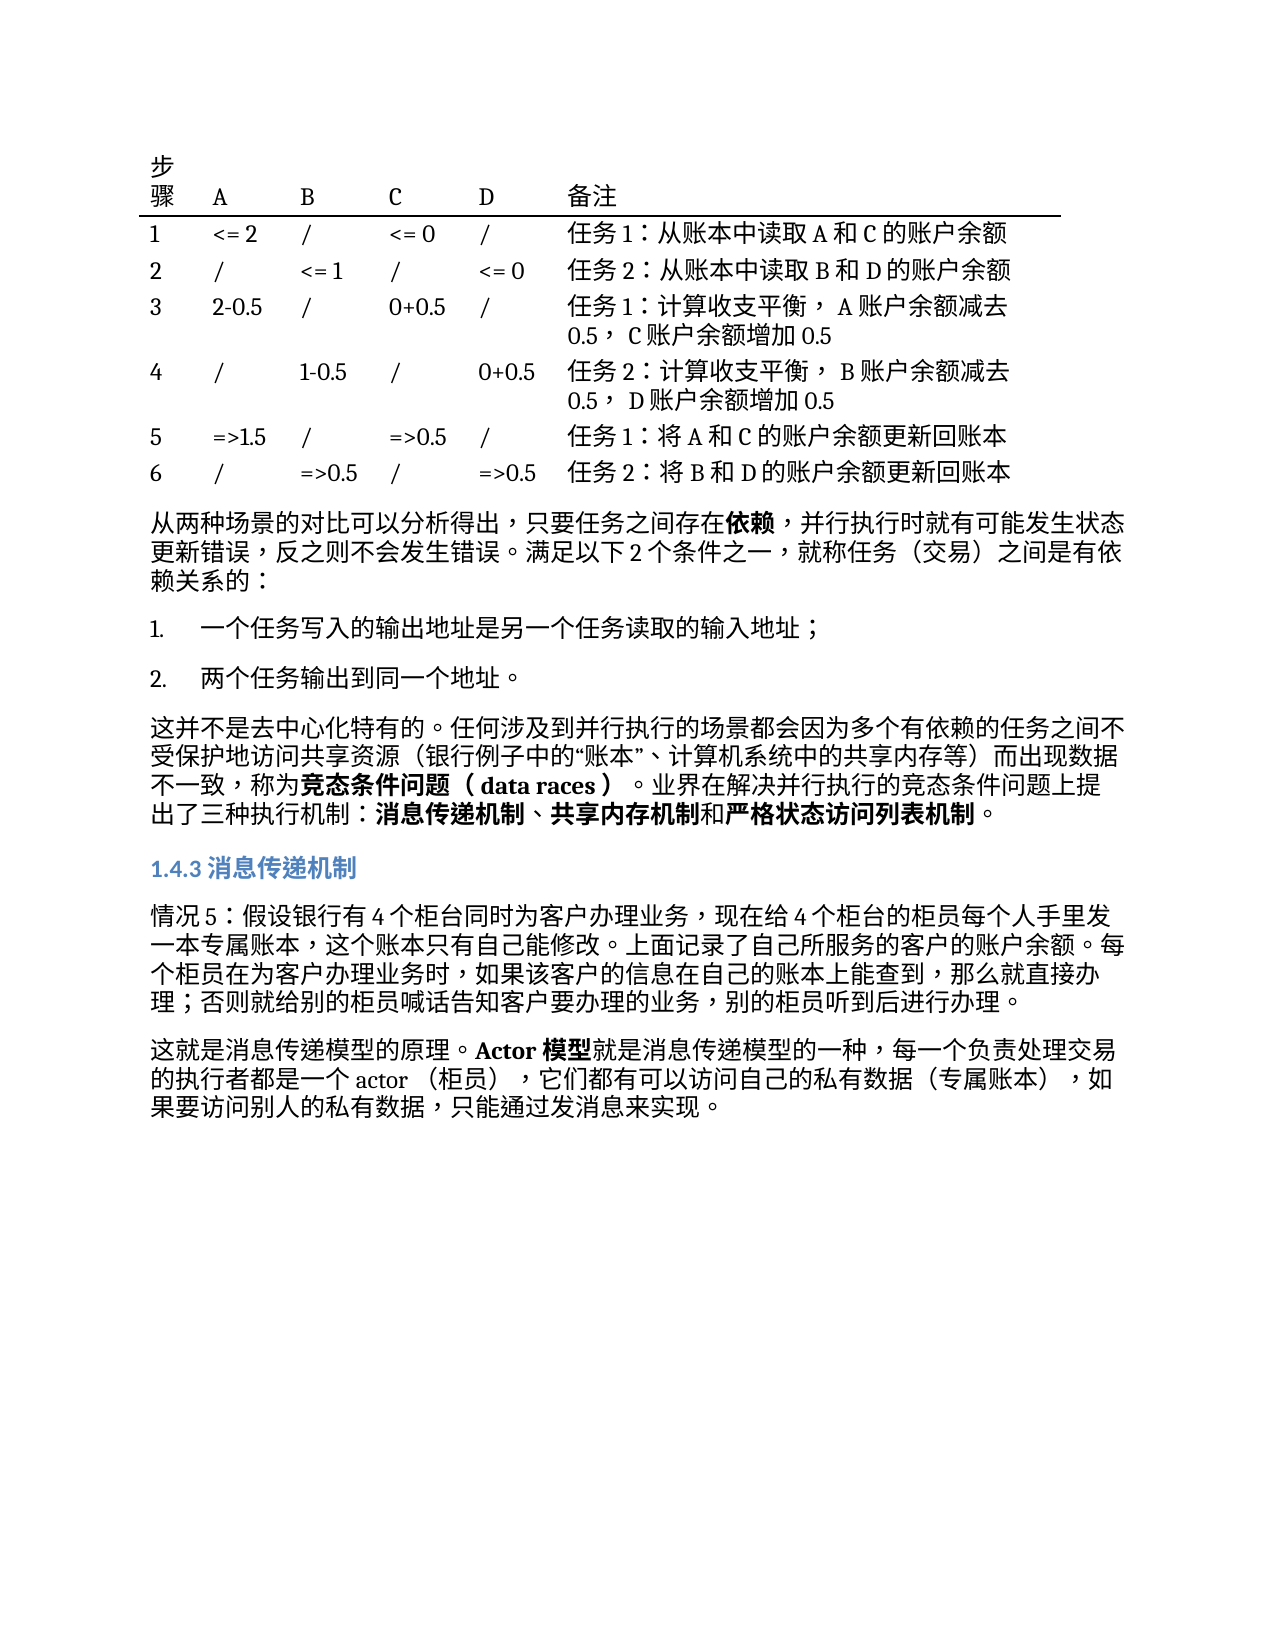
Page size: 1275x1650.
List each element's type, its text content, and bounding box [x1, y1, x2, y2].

table_header B [289, 150, 378, 215]
table_cell 6 [139, 455, 201, 492]
table_cell 5 [139, 419, 201, 455]
text 这并不是去中心化特有的。任何涉及到并行执行的场景都会因为多个有依赖的任务之间不受保护地访问共享资源（银行例子中的“账本”、计算机系统中的共享内存等）而出现数据不一致，称为竞态条件问题（ data races ）。业界在解决并行执行的竞态条件问题上提出了三种执行机制：消息传递机制、共享内存机制和严格状态访问列表机制。 [150, 714, 1125, 829]
table_cell 1-0.5 [289, 354, 378, 419]
table_cell / [378, 455, 467, 492]
table_cell =>0.5 [467, 455, 556, 492]
table_cell 任务1：计算收支平衡， A 账户余额减去0.5， C 账户余额增加0.5 [556, 289, 1061, 354]
table_cell / [289, 289, 378, 354]
table_header D [467, 150, 556, 215]
table_cell / [467, 419, 556, 455]
table_cell / [201, 455, 288, 492]
table_cell =>1.5 [201, 419, 288, 455]
subtitle 1.4.3 消息传递机制 [150, 850, 1125, 884]
table_cell 任务2：计算收支平衡， B 账户余额减去0.5， D 账户余额增加0.5 [556, 354, 1061, 419]
table_header 步骤 [139, 150, 201, 215]
table_cell <= 0 [467, 253, 556, 289]
table_cell 2 [139, 253, 201, 289]
table_cell / [201, 354, 288, 419]
table_cell 3 [139, 289, 201, 354]
table_cell / [467, 217, 556, 253]
table_header A [201, 150, 288, 215]
table_header 备注 [556, 150, 1061, 215]
table_cell 4 [139, 354, 201, 419]
table_cell 0+0.5 [378, 289, 467, 354]
text 情况5：假设银行有4个柜台同时为客户办理业务，现在给4个柜台的柜员每个人手里发一本专属账本，这个账本只有自己能修改。上面记录了自己所服务的客户的账户余额。每个柜员在为客户办理业务时，如果该客户的信息在自己的账本上能查到，那么就直接办理；否则就给别的柜员喊话告知客户要办理的业务，别的柜员听到后进行办理。 [150, 903, 1125, 1018]
table_cell 任务1：将 A 和 C 的账户余额更新回账本 [556, 419, 1061, 455]
table_cell / [378, 354, 467, 419]
table_cell 任务1：从账本中读取 A 和 C 的账户余额 [556, 217, 1061, 253]
list 一个任务写入的输出地址是另一个任务读取的输入地址； [150, 615, 1125, 644]
table_cell <= 1 [289, 253, 378, 289]
text 从两种场景的对比可以分析得出，只要任务之间存在依赖，并行执行时就有可能发生状态更新错误，反之则不会发生错误。满足以下2个条件之一，就称任务（交易）之间是有依赖关系的： [150, 510, 1125, 597]
table_cell <= 0 [378, 217, 467, 253]
table_header C [378, 150, 467, 215]
table_cell <= 2 [201, 217, 288, 253]
table_cell 1 [139, 217, 201, 253]
table_cell 任务2：从账本中读取 B 和 D 的账户余额 [556, 253, 1061, 289]
table_cell / [201, 253, 288, 289]
table_cell 2-0.5 [201, 289, 288, 354]
table_cell =>0.5 [378, 419, 467, 455]
table_cell / [378, 253, 467, 289]
text 这就是消息传递模型的原理。Actor 模型就是消息传递模型的一种，每一个负责处理交易的执行者都是一个 actor （柜员），它们都有可以访问自己的私有数据（专属账本），如果要访问别人的私有数据，只能通过发消息来实现。 [150, 1037, 1125, 1123]
table_cell 0+0.5 [467, 354, 556, 419]
table_cell / [467, 289, 556, 354]
table_cell 任务2：将 B 和 D 的账户余额更新回账本 [556, 455, 1061, 492]
table_cell / [289, 217, 378, 253]
table_cell / [289, 419, 378, 455]
table_cell =>0.5 [289, 455, 378, 492]
list 两个任务输出到同一个地址。 [150, 665, 1125, 694]
